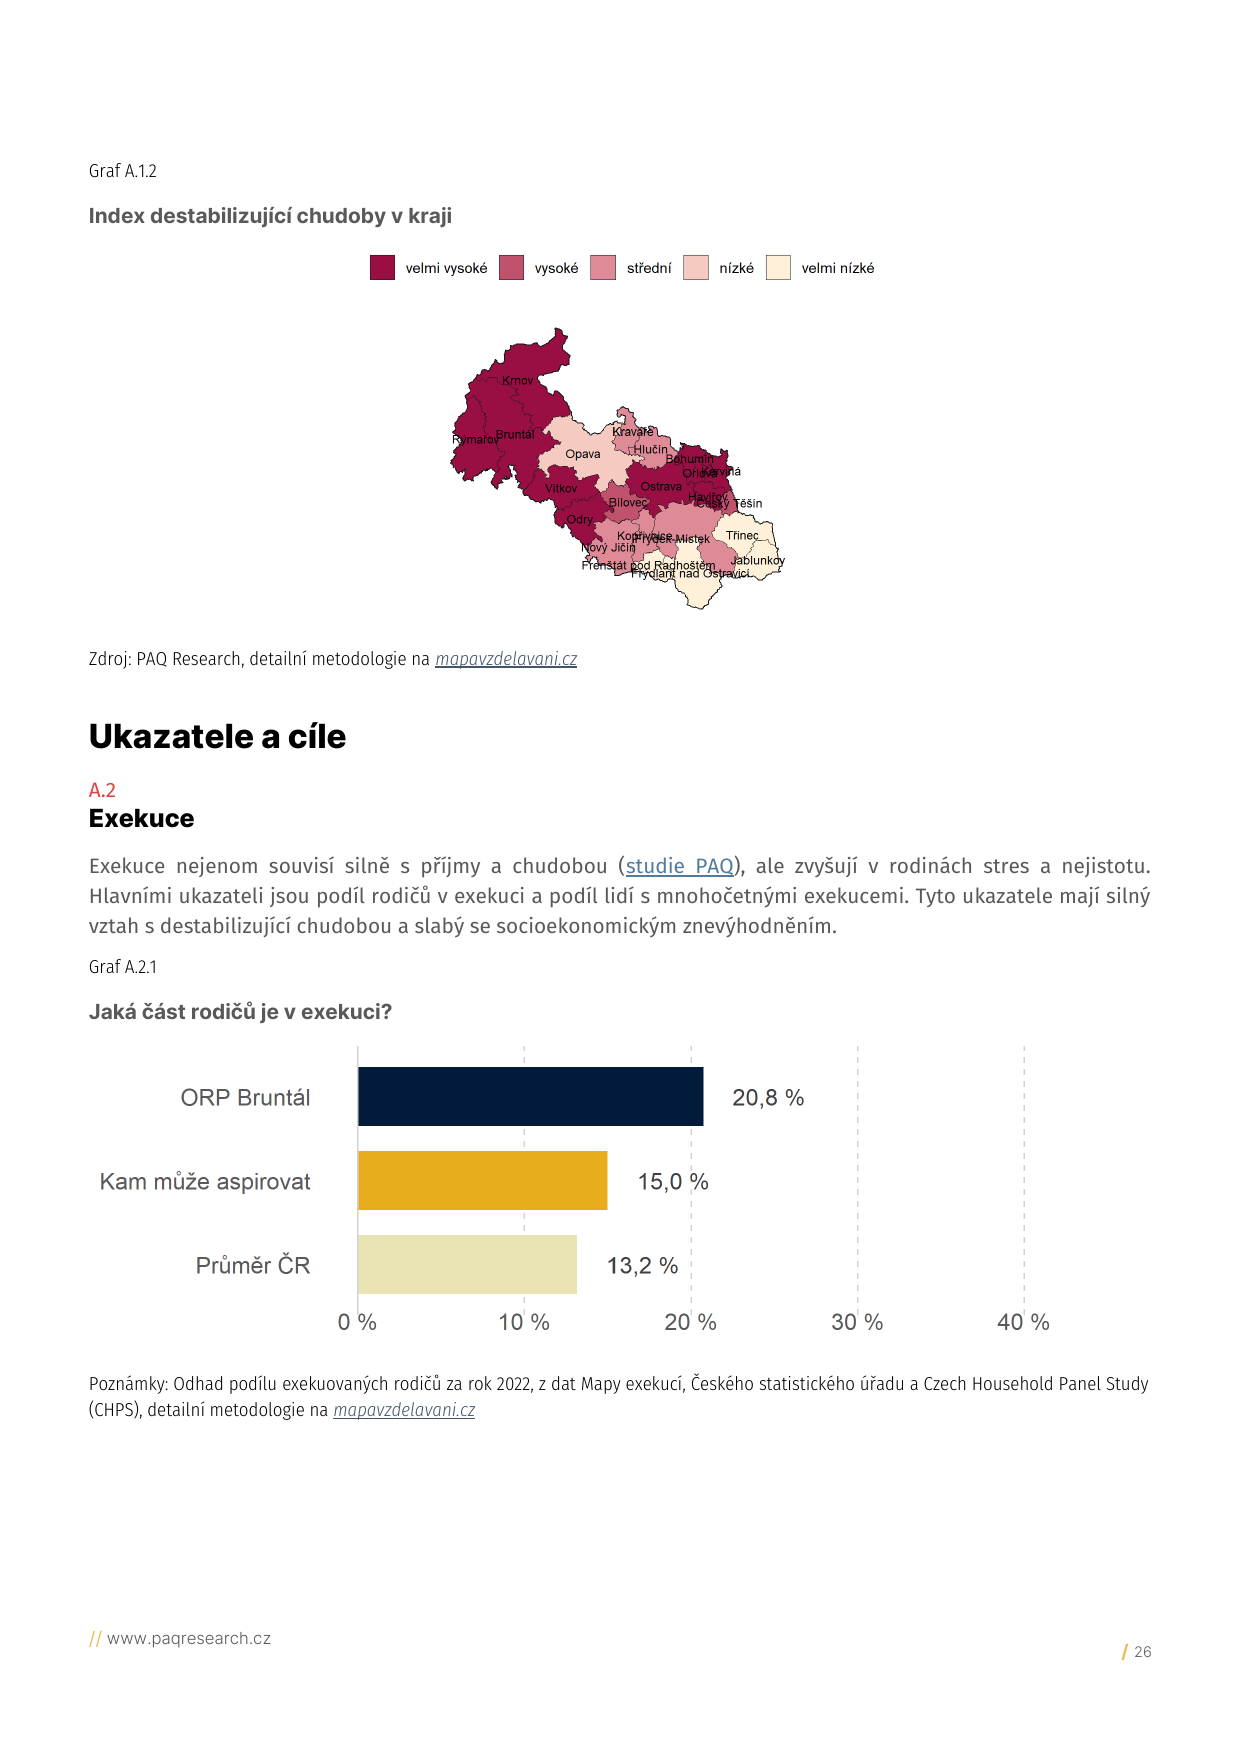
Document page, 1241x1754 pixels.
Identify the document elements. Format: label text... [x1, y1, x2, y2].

subtitle Exekuce [89, 803, 1152, 833]
text Zdroj: PAQ Research, detailní metodologie na mapavzdelavani.cz [89, 647, 1152, 670]
text Graf A.1.2 [89, 160, 1152, 183]
subtitle Ukazatele a cíle [89, 716, 1152, 756]
picture [88, 1024, 1139, 1356]
text A.2 [89, 773, 1152, 803]
text Jaká část rodičů je v exekuci? [89, 994, 1152, 1024]
picture [88, 228, 1139, 631]
text Exekuce nejenom souvisí silně s příjmy a chudobou (studie PAQ), ale zvyšují v rodinách stres a nejistotu. Hlavními ukazateli jsou podíl rodičů v exekuci a podíl lidí s mnohočetnými exekucemi. Tyto ukazatele mají silný vztah s destabilizující chudobou a slabý se socioekonomickým znevýhodněním. [89, 849, 1152, 939]
text Index destabilizující chudoby v kraji [89, 198, 1152, 229]
text Poznámky: Odhad podílu exekuovaných rodičů za rok 2022, z dat Mapy exekucí, Českého statistického úřadu a Czech Household Panel Study (CHPS), detailní metodologie na mapavzdelavani.cz [89, 1373, 1152, 1421]
text Graf A.2.1 [89, 956, 1152, 978]
